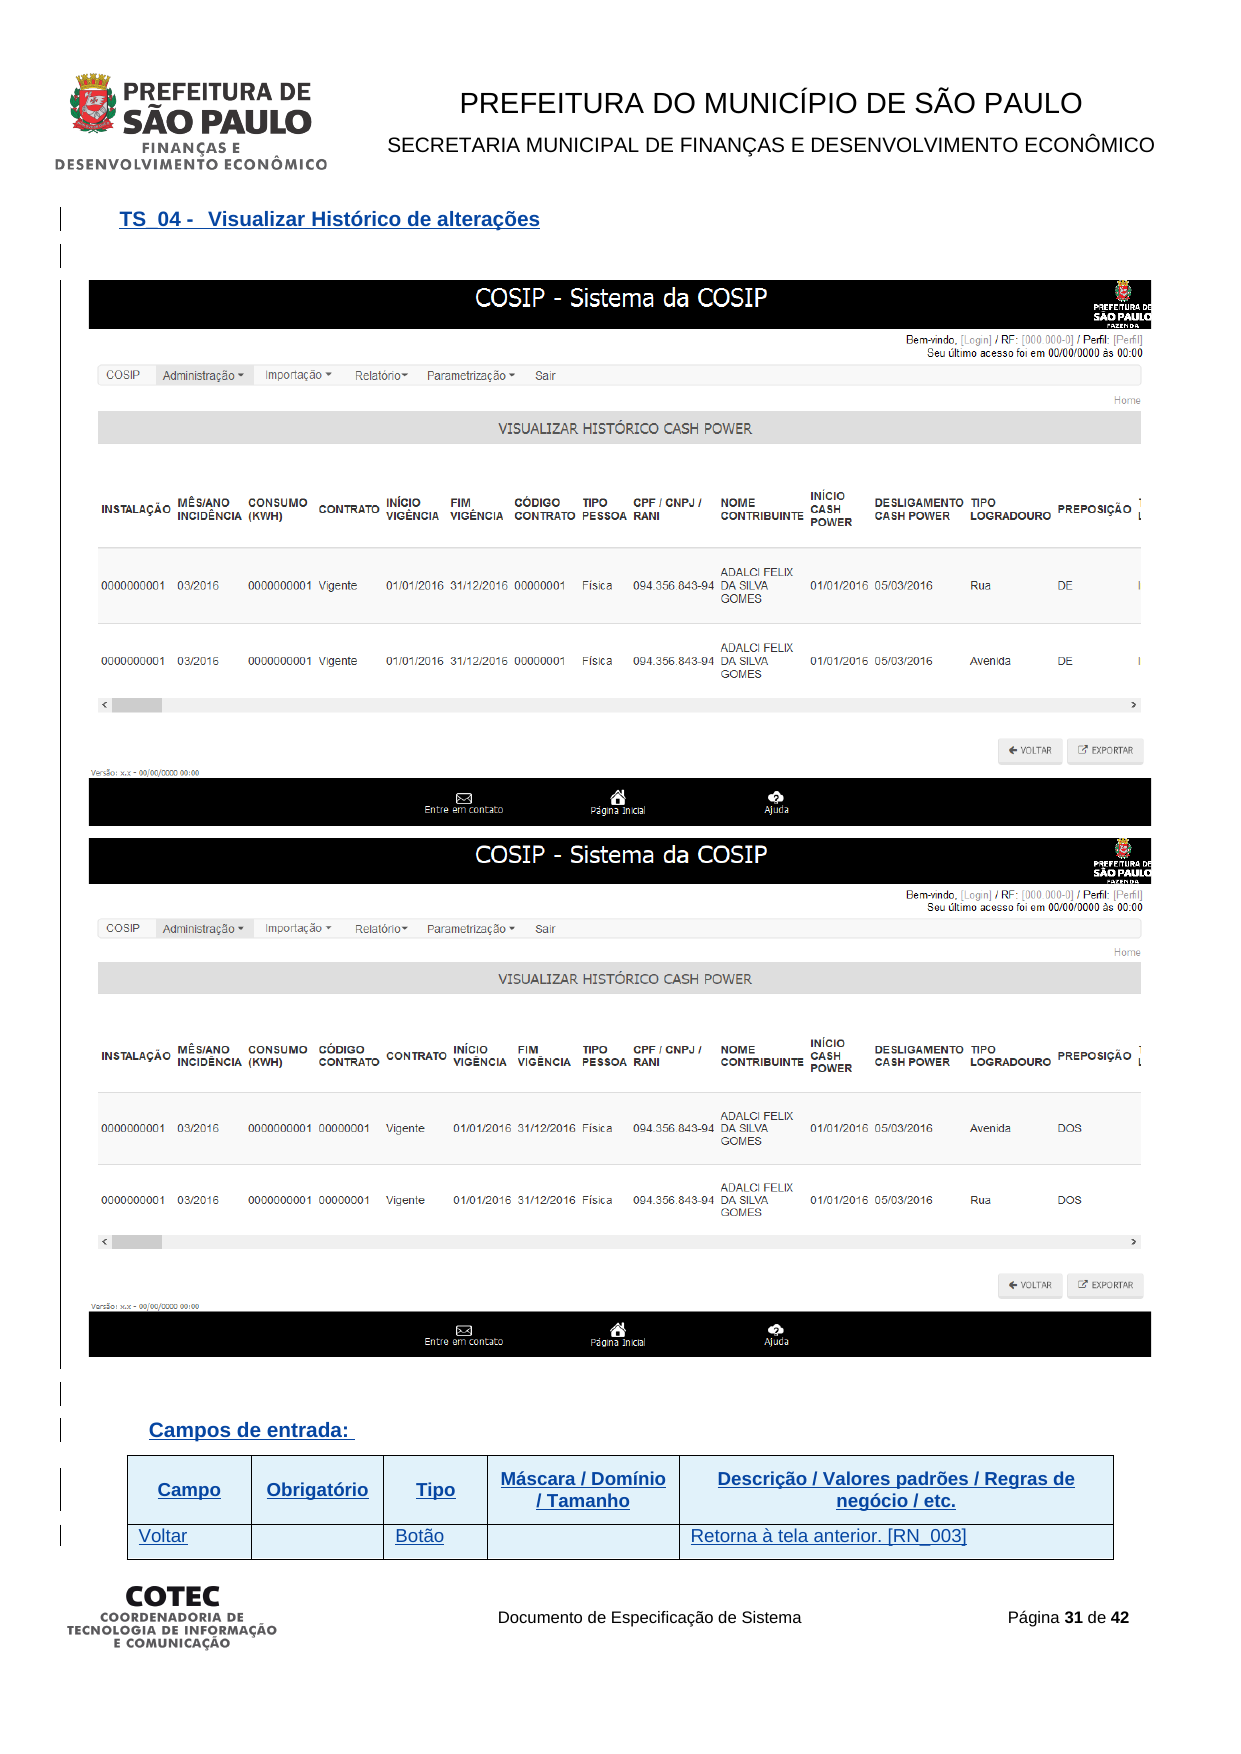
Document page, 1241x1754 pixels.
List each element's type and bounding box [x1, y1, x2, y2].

picture [55, 73, 327, 170]
picture [88, 280, 1152, 826]
picture [88, 838, 1152, 1357]
picture [62, 1583, 283, 1652]
